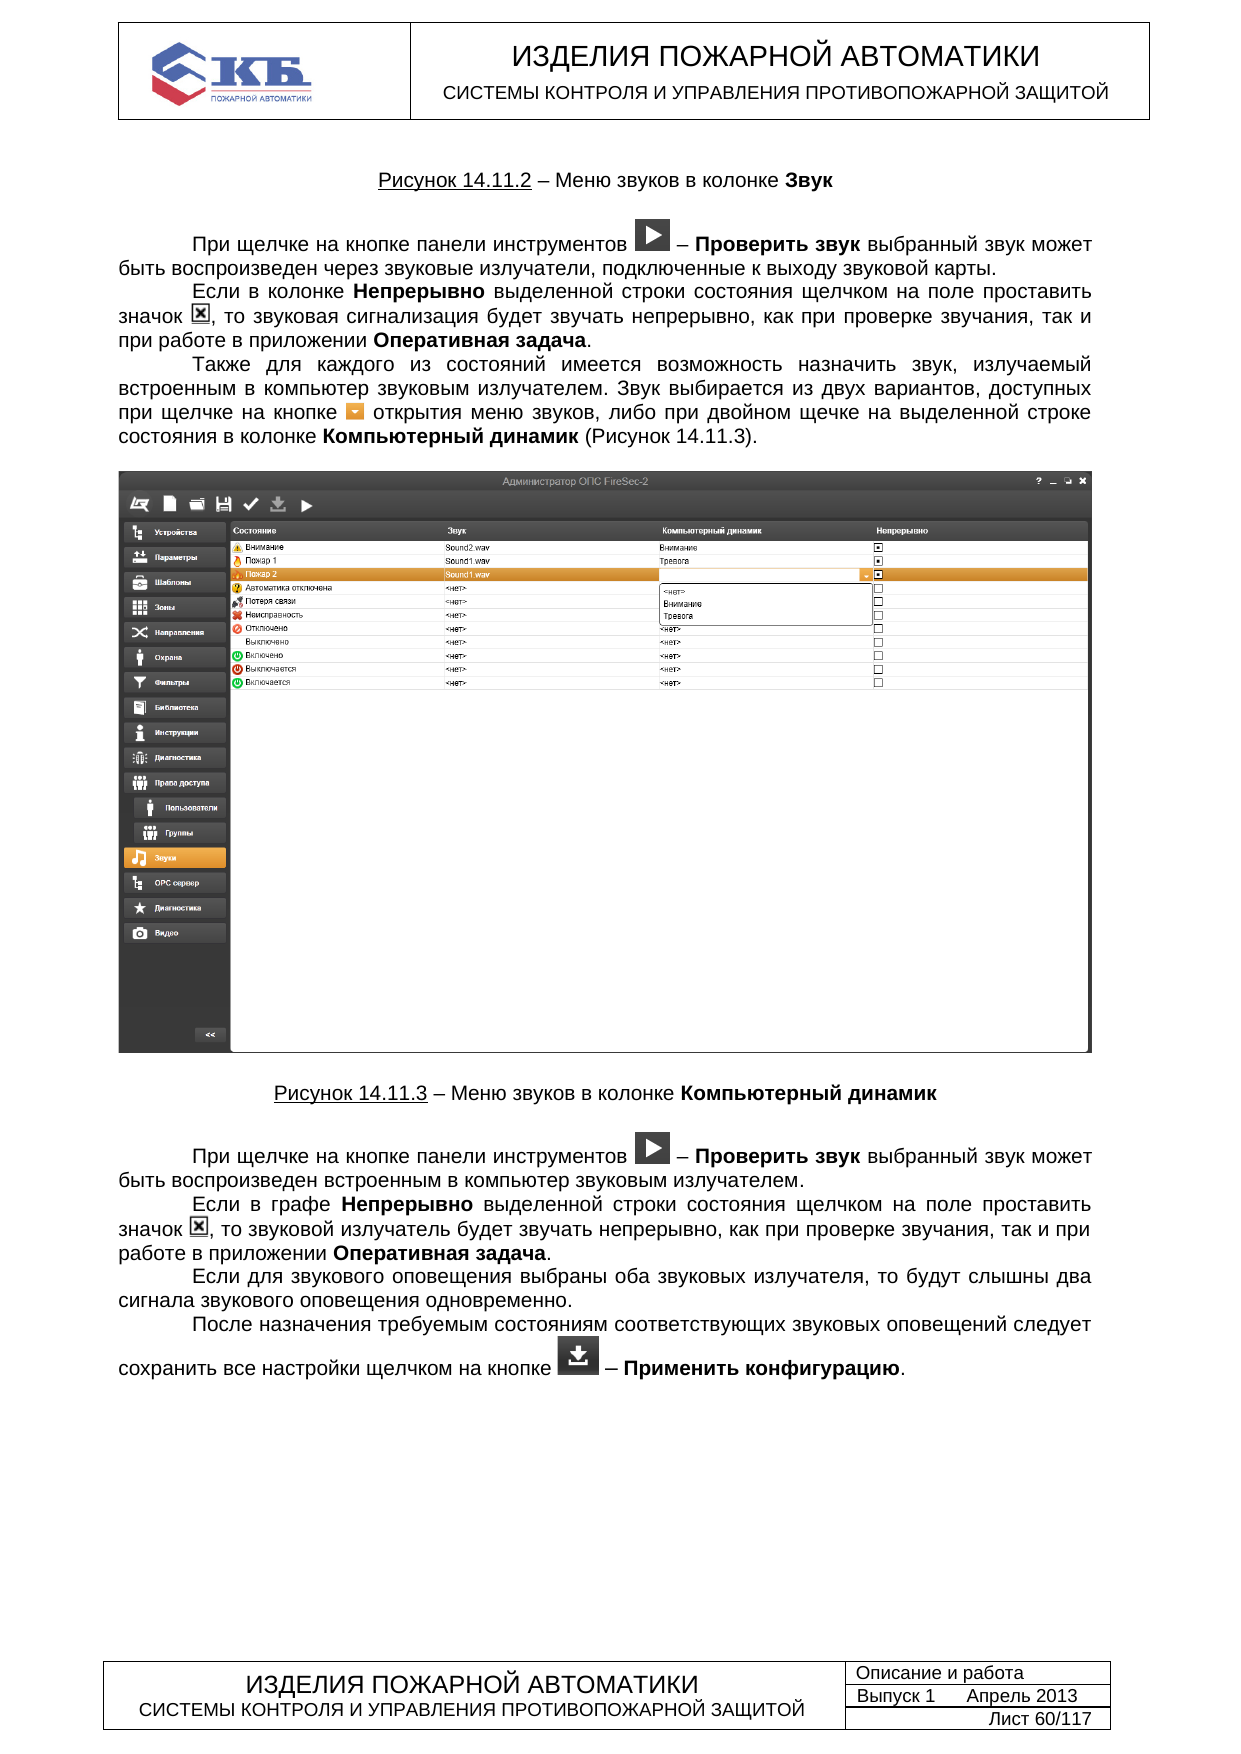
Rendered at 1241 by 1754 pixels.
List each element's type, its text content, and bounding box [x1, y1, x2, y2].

list Рисунок 14.11.3 – Меню звуков в колонке Компьютерный динамик [118, 1081, 1092, 1105]
list Если в графе Непрерывно выделенной строки состояния щелчком на поле проставить значок , то звуковой излучатель будет звучать непрерывно, как при проверке звучания, так и при работе в приложении Оперативная задача. [118, 1192, 1092, 1264]
picture [557, 1336, 599, 1375]
list Также для каждого из состояний имеется возможность назначить звук, излучаемый встроенным в компьютер звуковым излучателем. Звук выбирается из двух вариантов, доступных при щелчке на кнопке открытия меню звуков, либо при двойном щечке на выделенной строке состояния в колонке Компьютерный динамик (Рисунок 14.11.3). [118, 352, 1092, 448]
picture [188, 1215, 209, 1237]
list Рисунок 14.11.2 – Меню звуков в колонке Звук [118, 168, 1092, 192]
list Если для звукового оповещения выбраны оба звуковых излучателя, то будут слышны два сигнала звукового оповещения одновременно. [118, 1264, 1092, 1312]
picture [190, 303, 211, 324]
picture [148, 34, 325, 115]
picture [635, 1132, 670, 1164]
list При щелчке на кнопке панели инструментов – Проверить звук выбранный звук может быть воспроизведен встроенным в компьютер звуковым излучателем. [118, 1132, 1092, 1192]
list При щелчке на кнопке панели инструментов – Проверить звук выбранный звук может быть воспроизведен через звуковые излучатели, подключенные к выходу звуковой карты. [118, 220, 1092, 279]
picture [346, 402, 365, 420]
picture [118, 471, 1092, 1053]
list После назначения требуемым состояниям соответствующих звуковых оповещений следует сохранить все настройки щелчком на кнопке – Применить конфигурацию. [118, 1312, 1092, 1380]
list Если в колонке Непрерывно выделенной строки состояния щелчком на поле проставить значок , то звуковая сигнализация будет звучать непрерывно, как при проверке звучания, так и при работе в приложении Оперативная задача. [118, 279, 1092, 352]
picture [635, 219, 670, 251]
